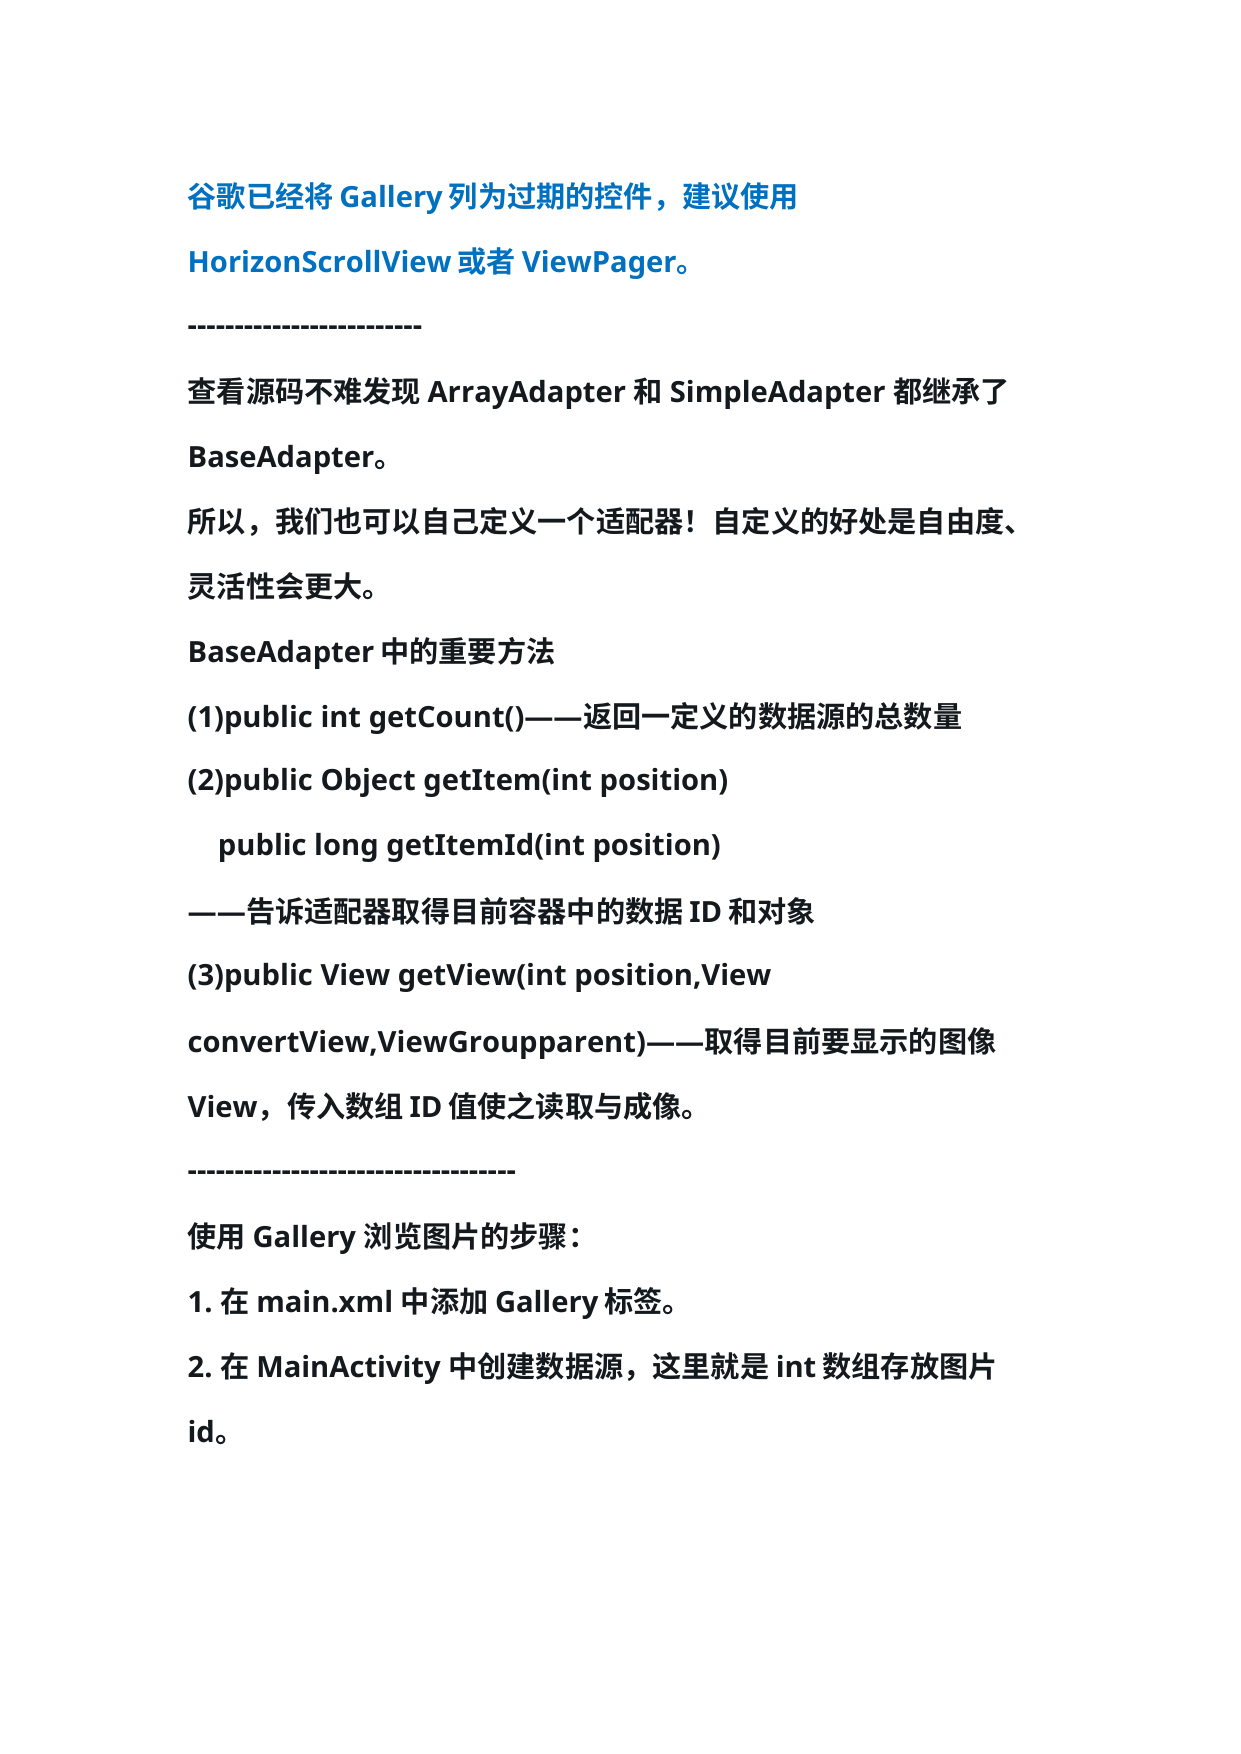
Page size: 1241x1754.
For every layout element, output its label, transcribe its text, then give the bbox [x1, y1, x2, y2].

text (3)public View getView(int position,View convertView,ViewGroupparent)——取得目前要显示的图像View，传入数组ID值使之读取与成像。 [187, 942, 1053, 1137]
text 所以，我们也可以自己定义一个适配器！自定义的好处是自由度、灵活性会更大。 [187, 487, 1053, 617]
text 使用 Gallery 浏览图片的步骤： [187, 1202, 1053, 1267]
text public long getItemId(int position) [187, 812, 1053, 877]
text 2. 在 MainActivity 中创建数据源，这里就是 int数组存放图片id。 [187, 1332, 1053, 1462]
text ----------------------------------- [187, 1137, 1053, 1202]
text ——告诉适配器取得目前容器中的数据ID和对象 [187, 877, 1053, 942]
text 查看源码不难发现 ArrayAdapter 和 SimpleAdapter 都继承了 BaseAdapter。 [187, 357, 1053, 487]
text ------------------------- [187, 292, 1053, 357]
text 谷歌已经将Gallery列为过期的控件，建议使用HorizonScrollView或者ViewPager。 [187, 162, 1053, 292]
text (2)public Object getItem(int position) [187, 747, 1053, 812]
text (1)public int getCount()——返回一定义的数据源的总数量 [187, 682, 1053, 747]
text BaseAdapter中的重要方法 [187, 617, 1053, 682]
text 1. 在 main.xml 中添加 Gallery标签。 [187, 1267, 1053, 1332]
